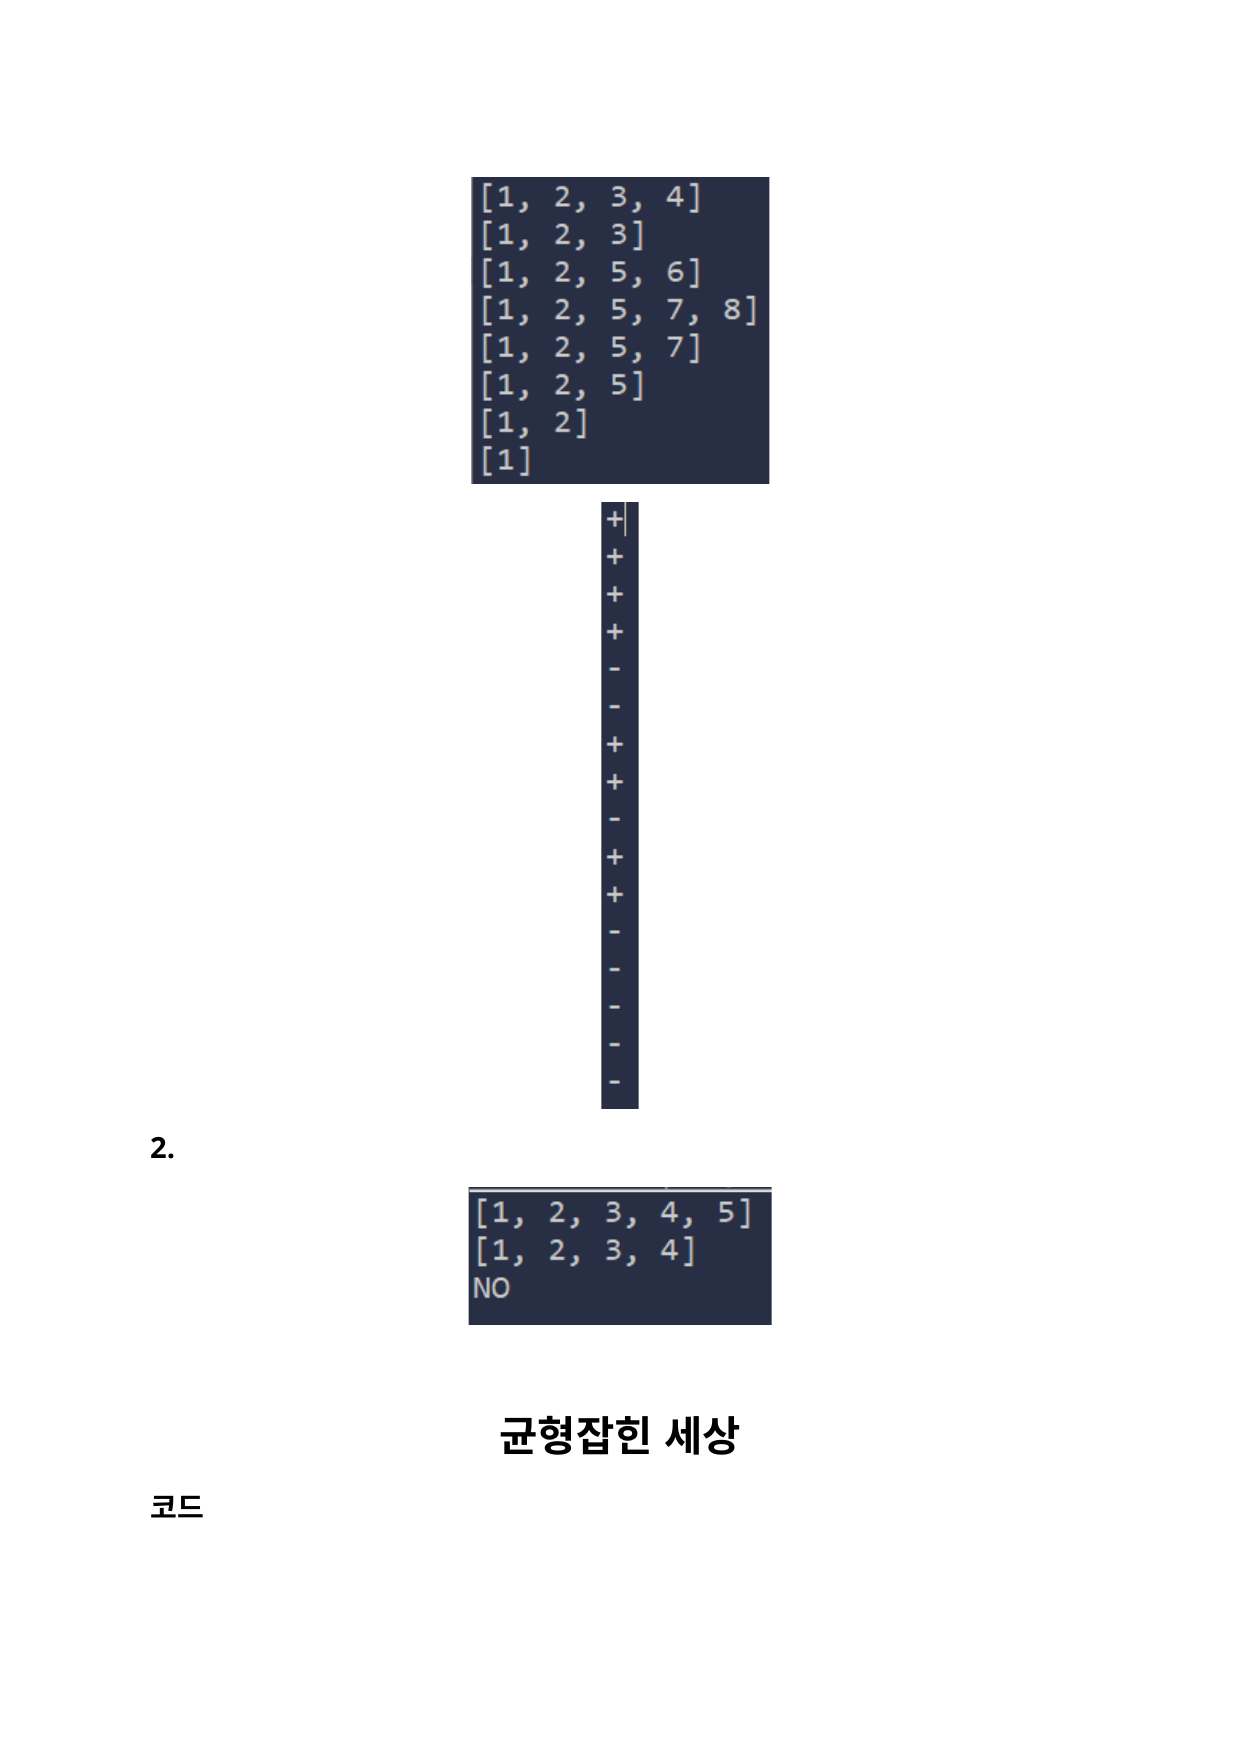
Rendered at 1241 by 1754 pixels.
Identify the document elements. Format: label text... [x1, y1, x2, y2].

picture [601, 502, 639, 1109]
picture [471, 177, 770, 484]
text 2. [150, 1128, 1090, 1167]
picture [468, 1187, 772, 1325]
text 코드 [150, 1485, 1090, 1527]
text 균형잡힌 세상 [150, 1403, 1090, 1463]
